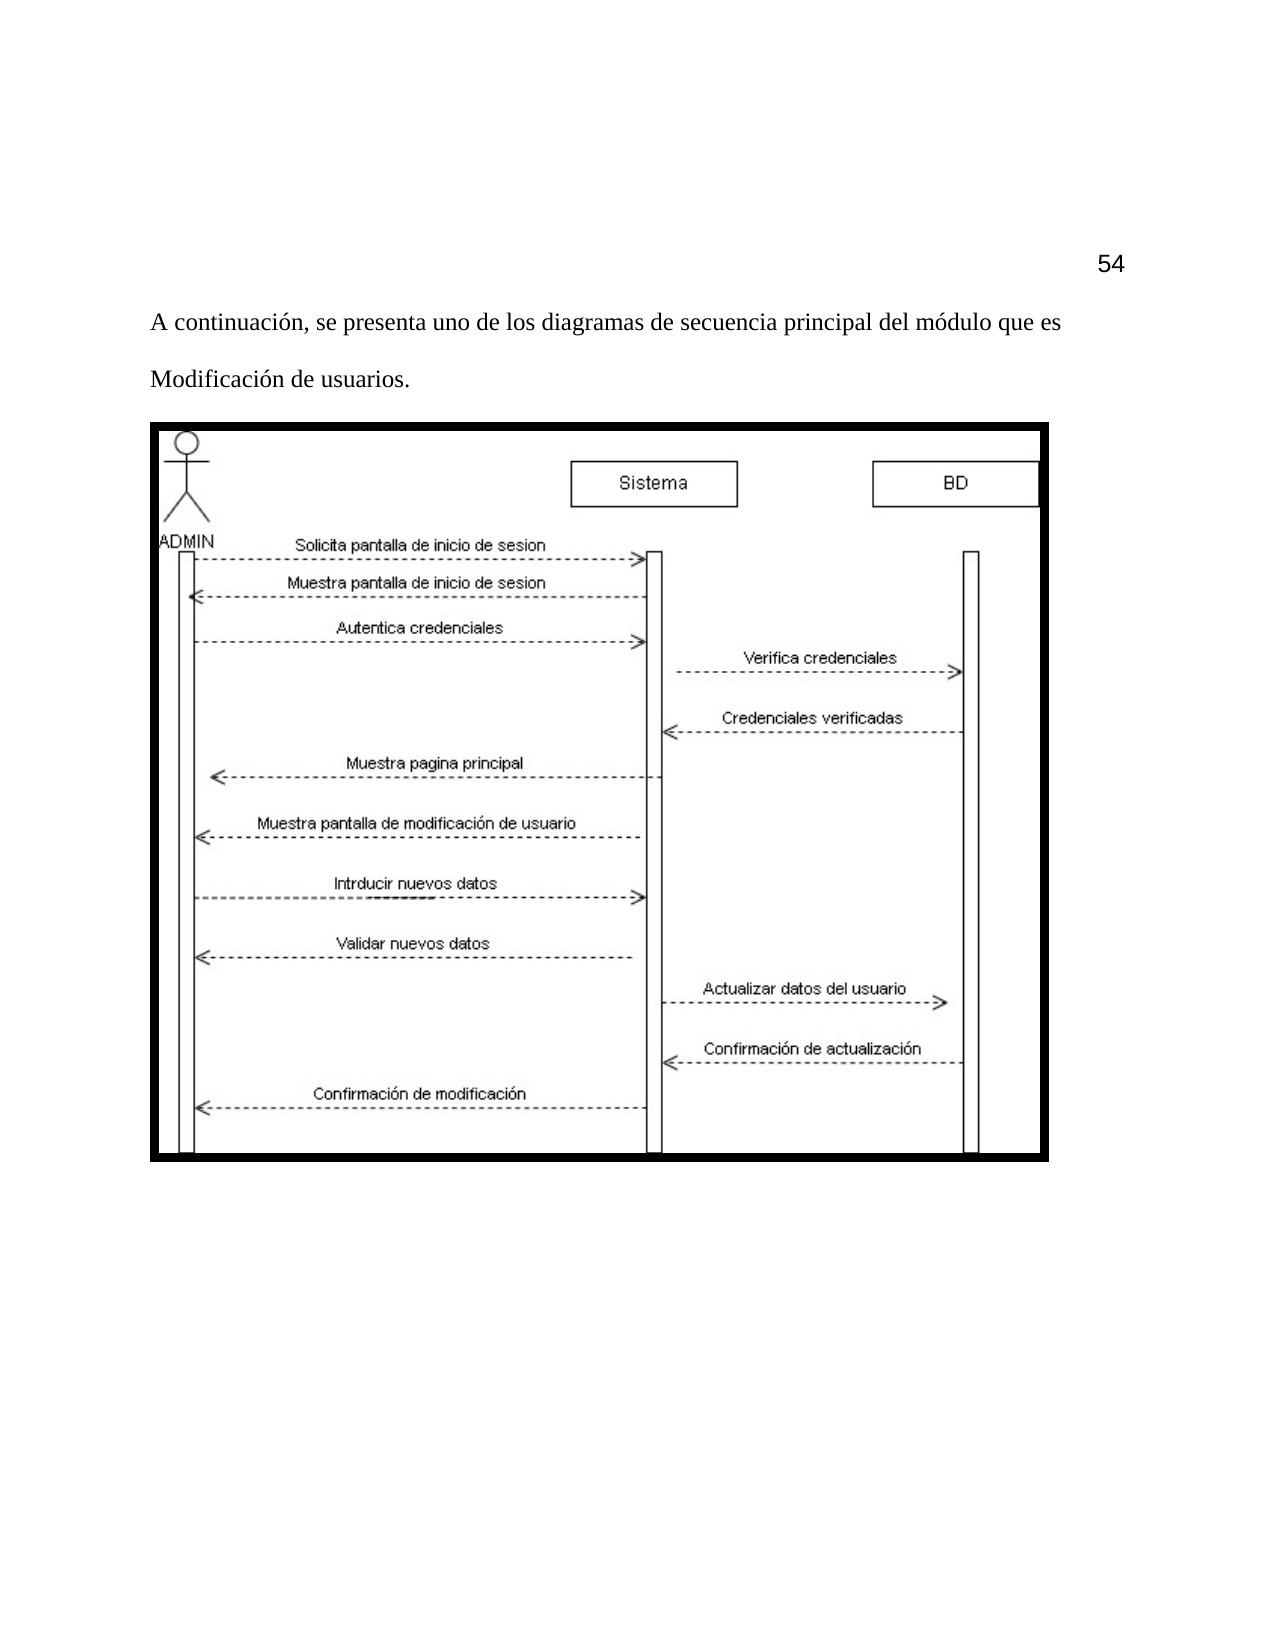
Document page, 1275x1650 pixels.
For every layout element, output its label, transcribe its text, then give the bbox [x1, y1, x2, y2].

text Modificación de usuarios. [150, 364, 1125, 393]
picture [159, 431, 1040, 1153]
text A continuación, se presenta uno de los diagramas de secuencia principal del módulo que es [150, 307, 1125, 336]
